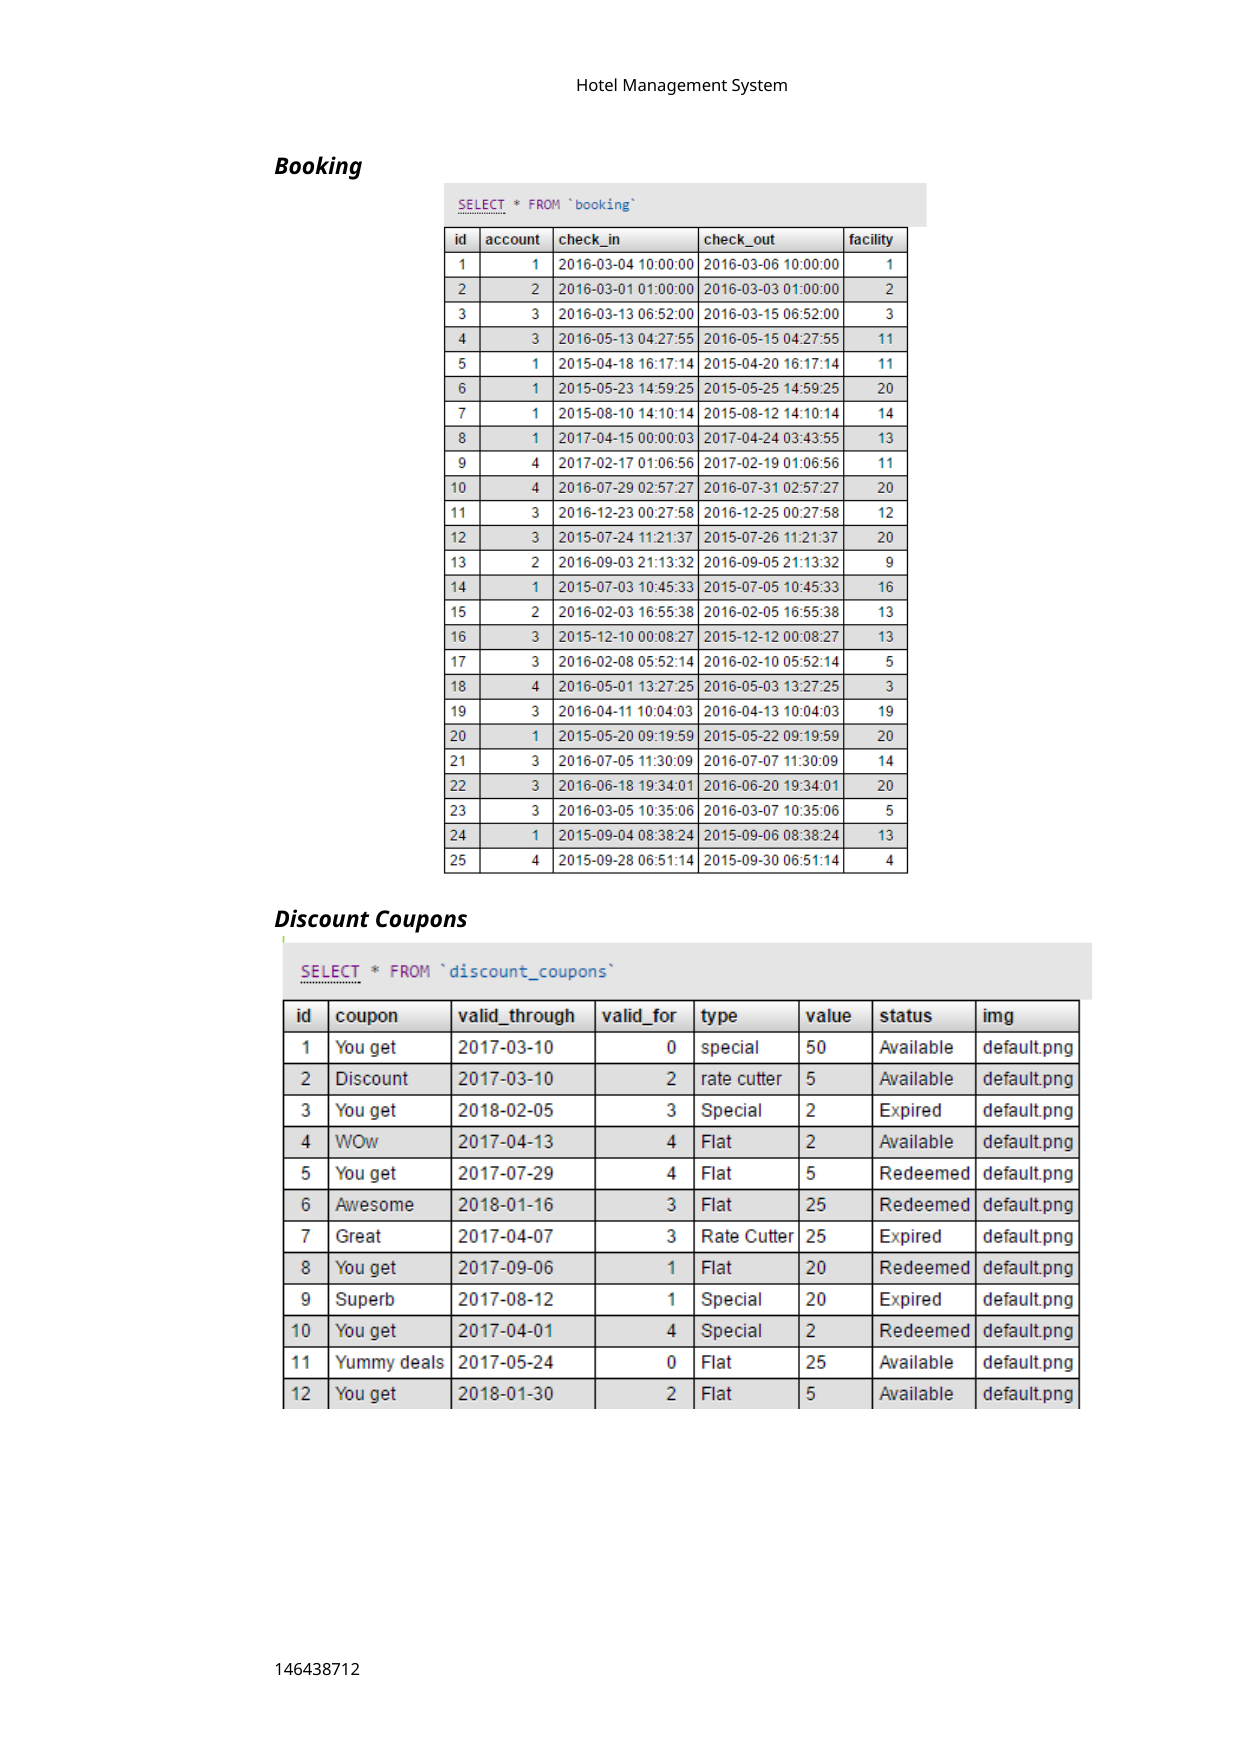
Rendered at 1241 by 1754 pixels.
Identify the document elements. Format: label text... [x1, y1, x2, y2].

subtitle Discount Coupons [274, 902, 1090, 934]
picture [437, 183, 927, 884]
subtitle Booking [274, 150, 1090, 181]
picture [274, 936, 1093, 1409]
